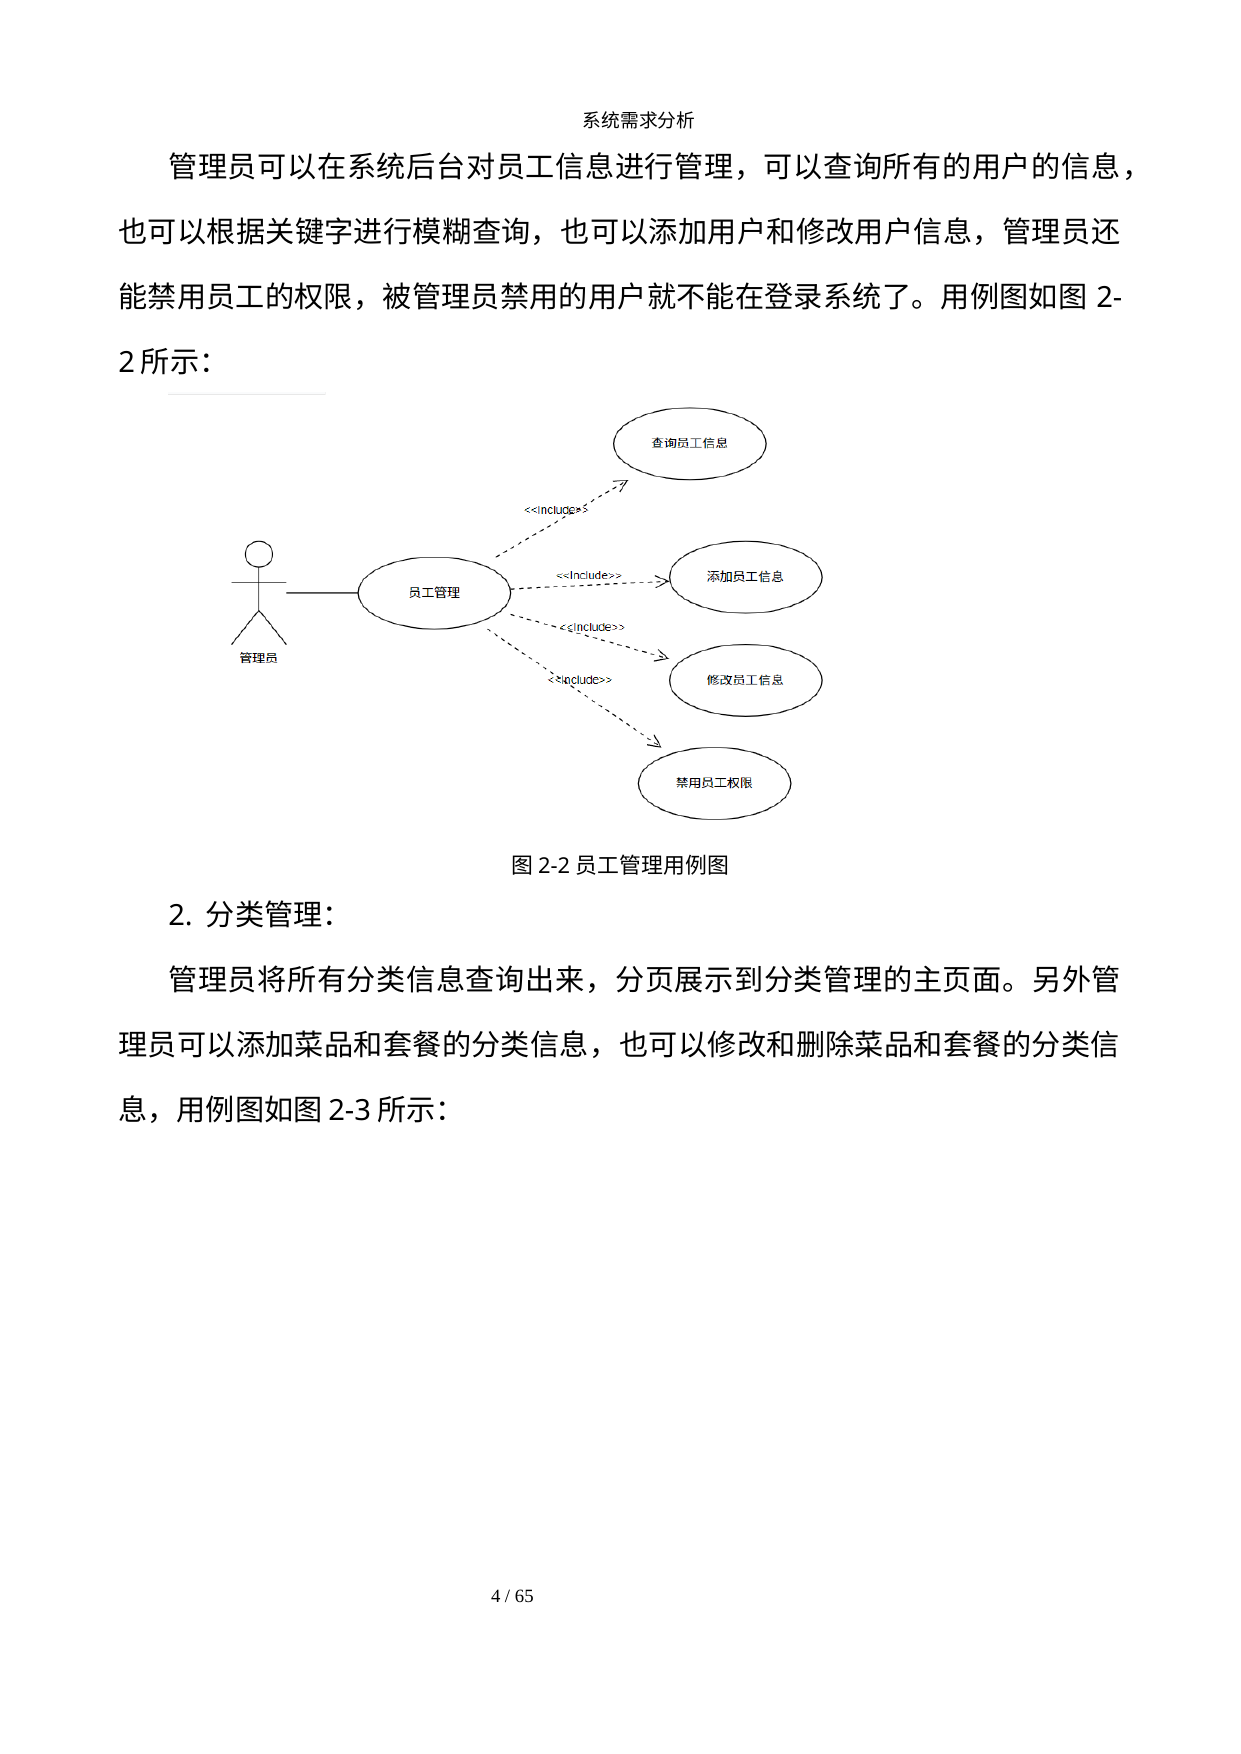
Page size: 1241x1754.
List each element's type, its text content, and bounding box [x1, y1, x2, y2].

list 分类管理： [110, 880, 1122, 945]
picture [168, 392, 896, 828]
text 管理员可以在系统后台对员工信息进行管理，可以查询所有的用户的信息，也可以根据关键字进行模糊查询，也可以添加用户和修改用户信息，管理员还能禁用员工的权限，被管理员禁用的用户就不能在登录系统了。用例图如图2-2所示： [118, 133, 1122, 393]
text 图2-2 员工管理用例图 [118, 848, 1122, 880]
text 管理员将所有分类信息查询出来，分页展示到分类管理的主页面。另外管理员可以添加菜品和套餐的分类信息，也可以修改和删除菜品和套餐的分类信息，用例图如图2-3所示： [118, 945, 1122, 1140]
